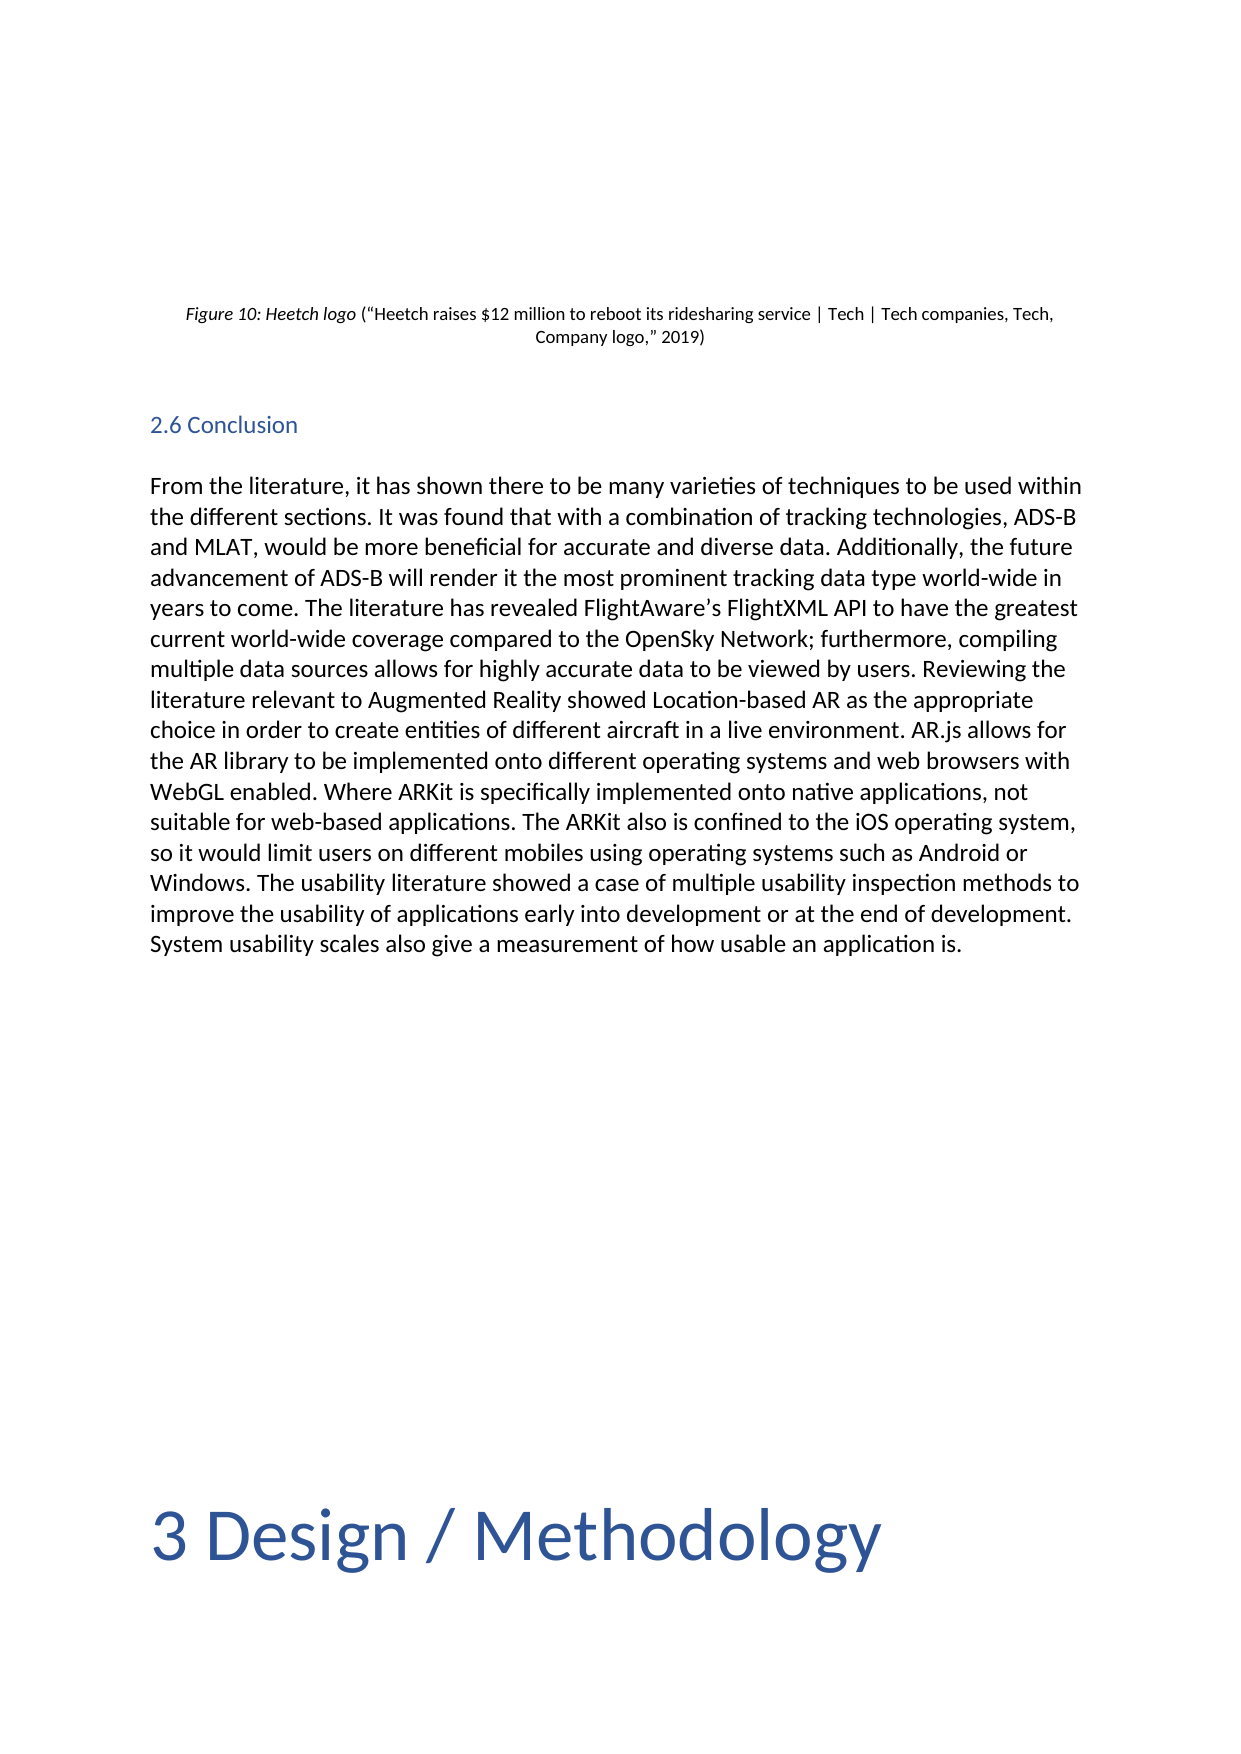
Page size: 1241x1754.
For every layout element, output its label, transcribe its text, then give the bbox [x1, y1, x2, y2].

text 2.6 Conclusion [150, 409, 1090, 440]
text From the literature, it has shown there to be many varieties of techniques to be used within the different sections. It was found that with a combination of tracking technologies, ADS-B and MLAT, would be more beneficial for accurate and diverse data. Additionally, the future advancement of ADS-B will render it the most prominent tracking data type world-wide in years to come. The literature has revealed FlightAware’s FlightXML API to have the greatest current world-wide coverage compared to the OpenSky Network; furthermore, compiling multiple data sources allows for highly accurate data to be viewed by users. Reviewing the literature relevant to Augmented Reality showed Location-based AR as the appropriate choice in order to create entities of different aircraft in a live environment. AR.js allows for the AR library to be implemented onto different operating systems and web browsers with WebGL enabled. Where ARKit is specifically implemented onto native applications, not suitable for web-based applications. The ARKit also is confined to the iOS operating system, so it would limit users on different mobiles using operating systems such as Android or Windows. The usability literature showed a case of multiple usability inspection methods to improve the usability of applications early into development or at the end of development. System usability scales also give a measurement of how usable an application is. [150, 471, 1090, 959]
text Figure 10: Heetch logo (“Heetch raises $12 million to reboot its ridesharing service | Tech | Tech companies, Tech, Company logo,” 2019) [150, 303, 1090, 348]
text 3 Design / Methodology [150, 1488, 1090, 1579]
